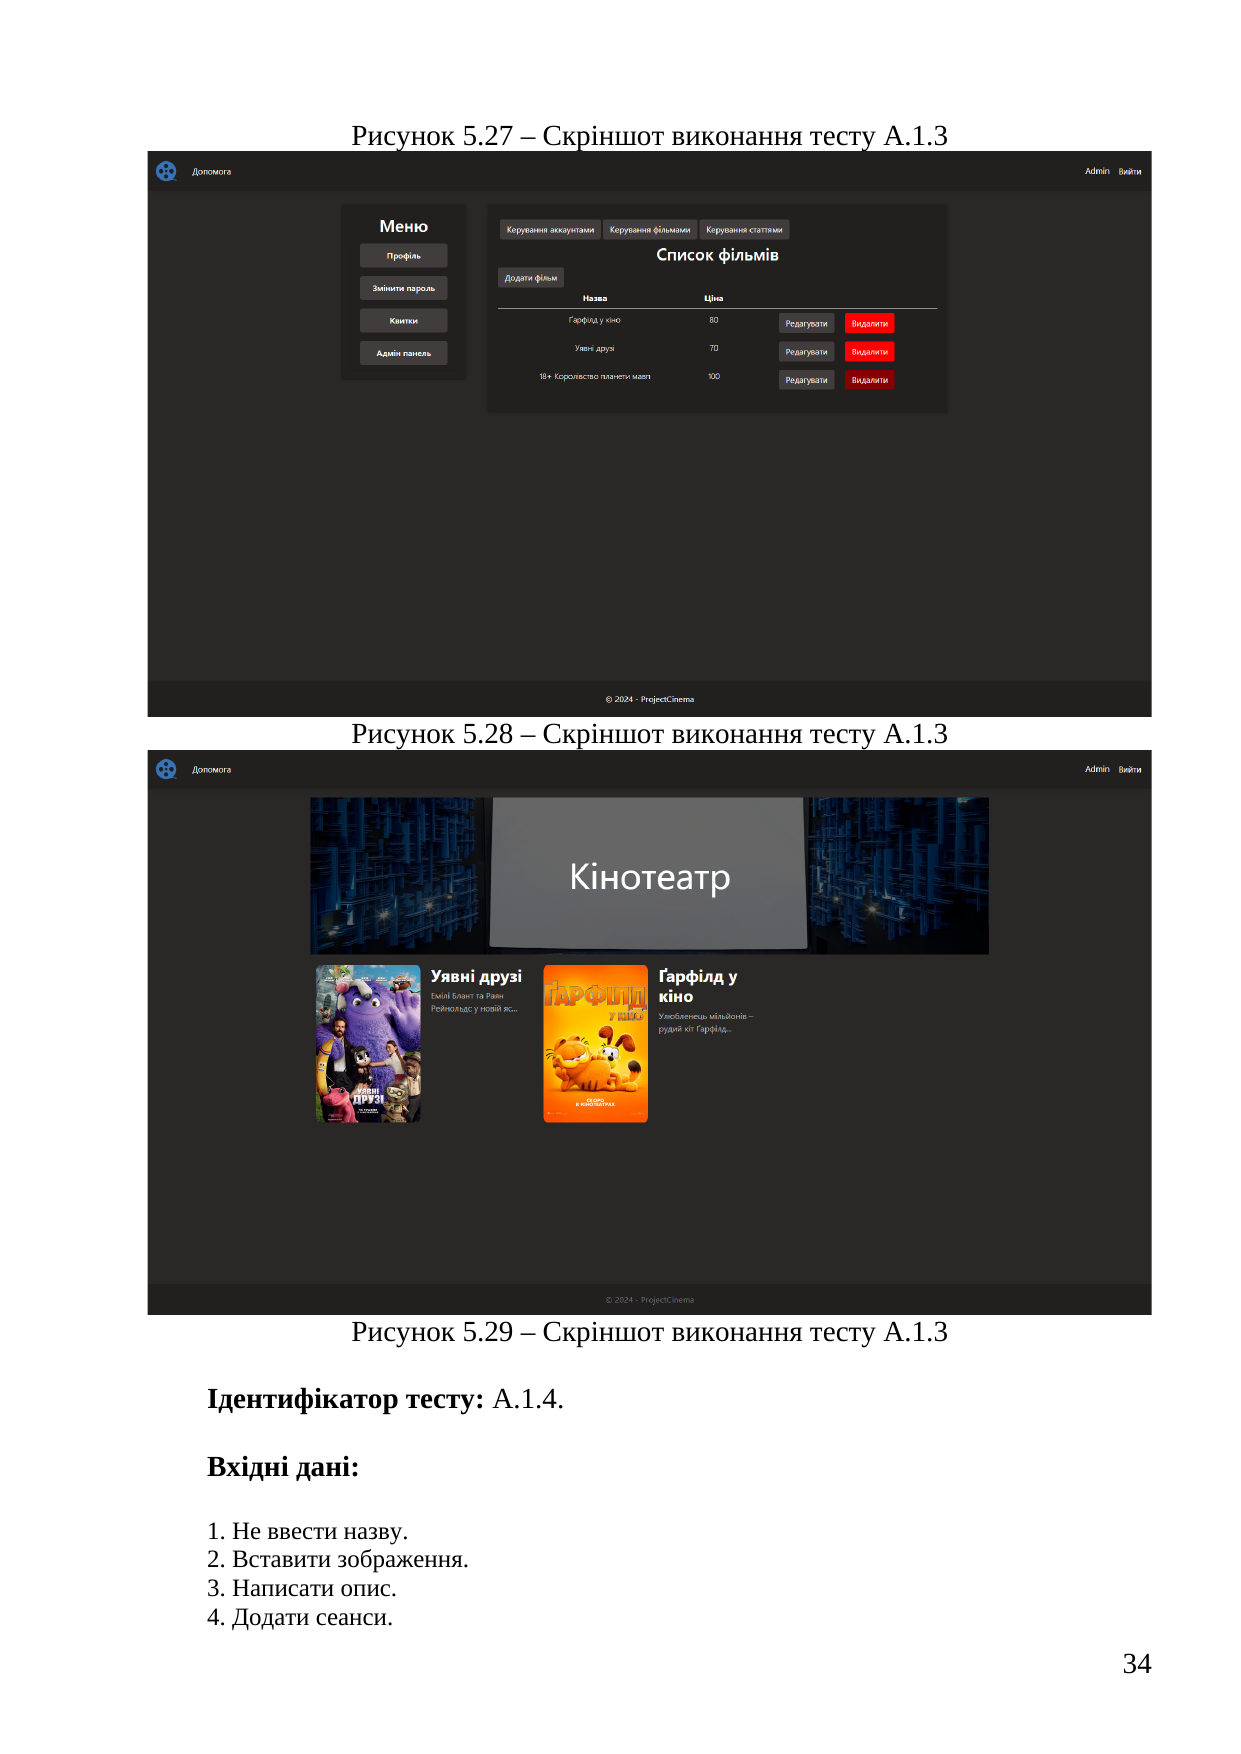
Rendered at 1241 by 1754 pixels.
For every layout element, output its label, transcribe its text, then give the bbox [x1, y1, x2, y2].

text Вхідні дані: [148, 1449, 1152, 1482]
picture [147, 750, 1152, 1315]
text 2. Вставити зображення. [148, 1544, 1152, 1573]
text 4. Додати сеанси. [148, 1602, 1152, 1631]
picture [147, 151, 1152, 717]
text 3. Написати опис. [148, 1573, 1152, 1602]
text Ідентифікатор тесту: А.1.4. [148, 1382, 1152, 1415]
text 1. Не ввести назву. [148, 1516, 1152, 1544]
